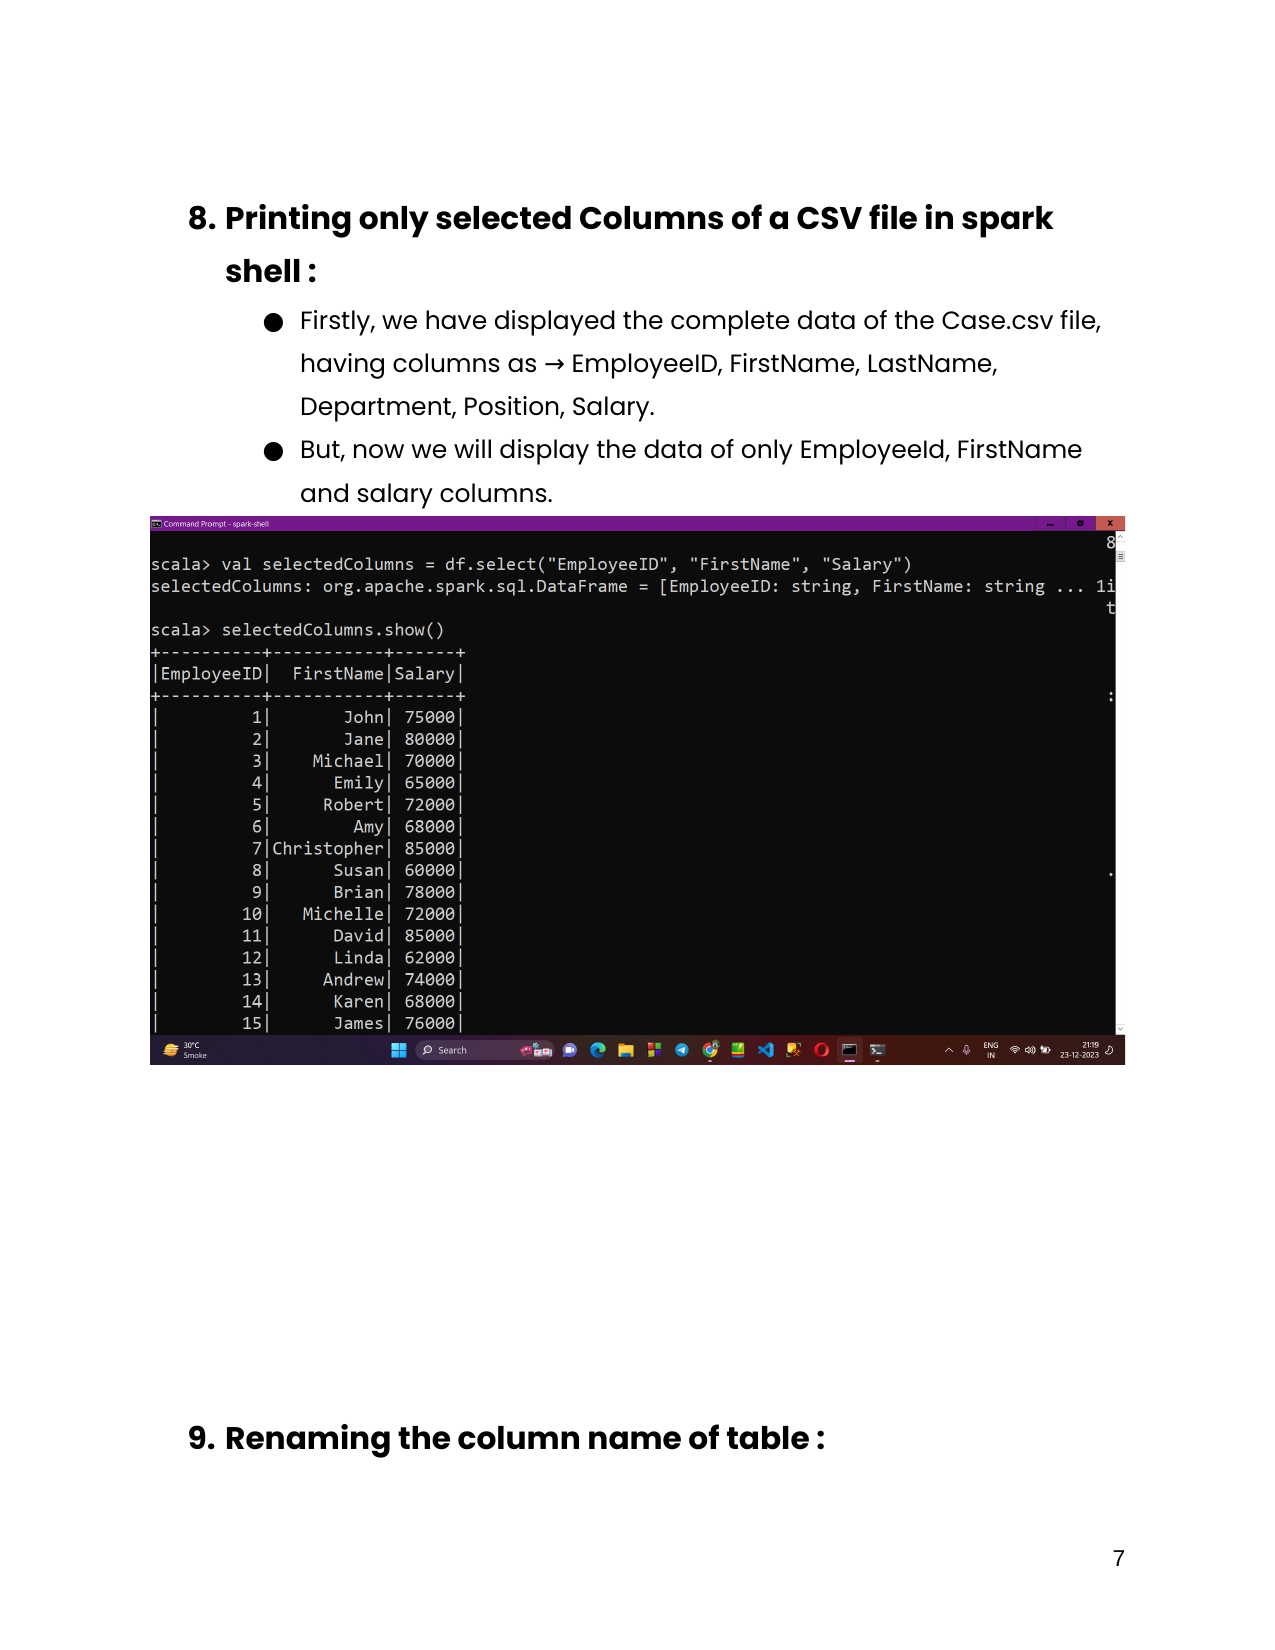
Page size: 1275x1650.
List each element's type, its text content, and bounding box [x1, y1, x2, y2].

picture [150, 516, 1125, 1065]
list But, now we will display the data of only EmployeeId, FirstName and salary columns. [262, 430, 1125, 511]
list Printing only selected Columns of a CSV file in spark shell : [187, 193, 1125, 294]
list Renaming the column name of table : [187, 1413, 1125, 1460]
list Firstly, we have displayed the complete data of the Case.csv file, having columns as → EmployeeID, FirstName, LastName, Department, Position, Salary. [262, 301, 1125, 424]
